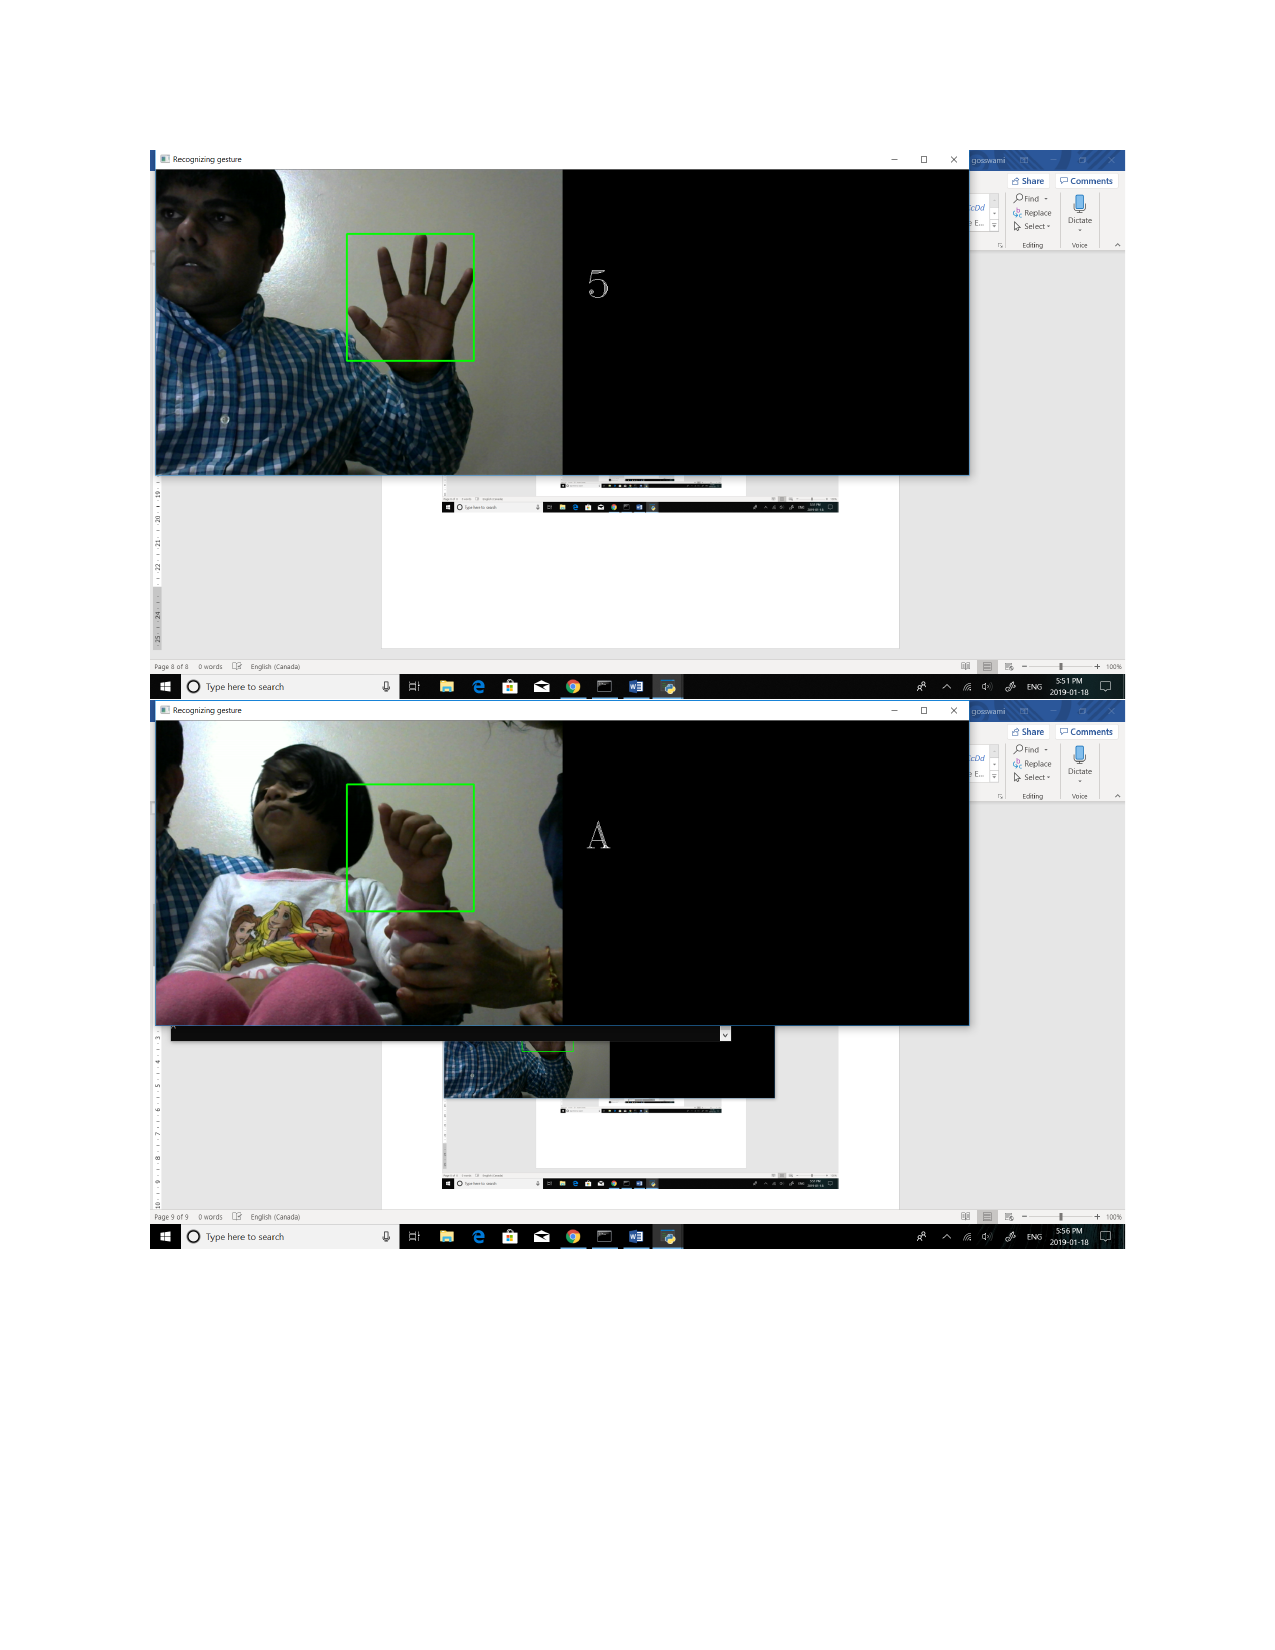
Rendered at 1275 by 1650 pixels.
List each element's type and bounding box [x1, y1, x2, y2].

picture [150, 150, 1125, 699]
picture [150, 700, 1125, 1249]
